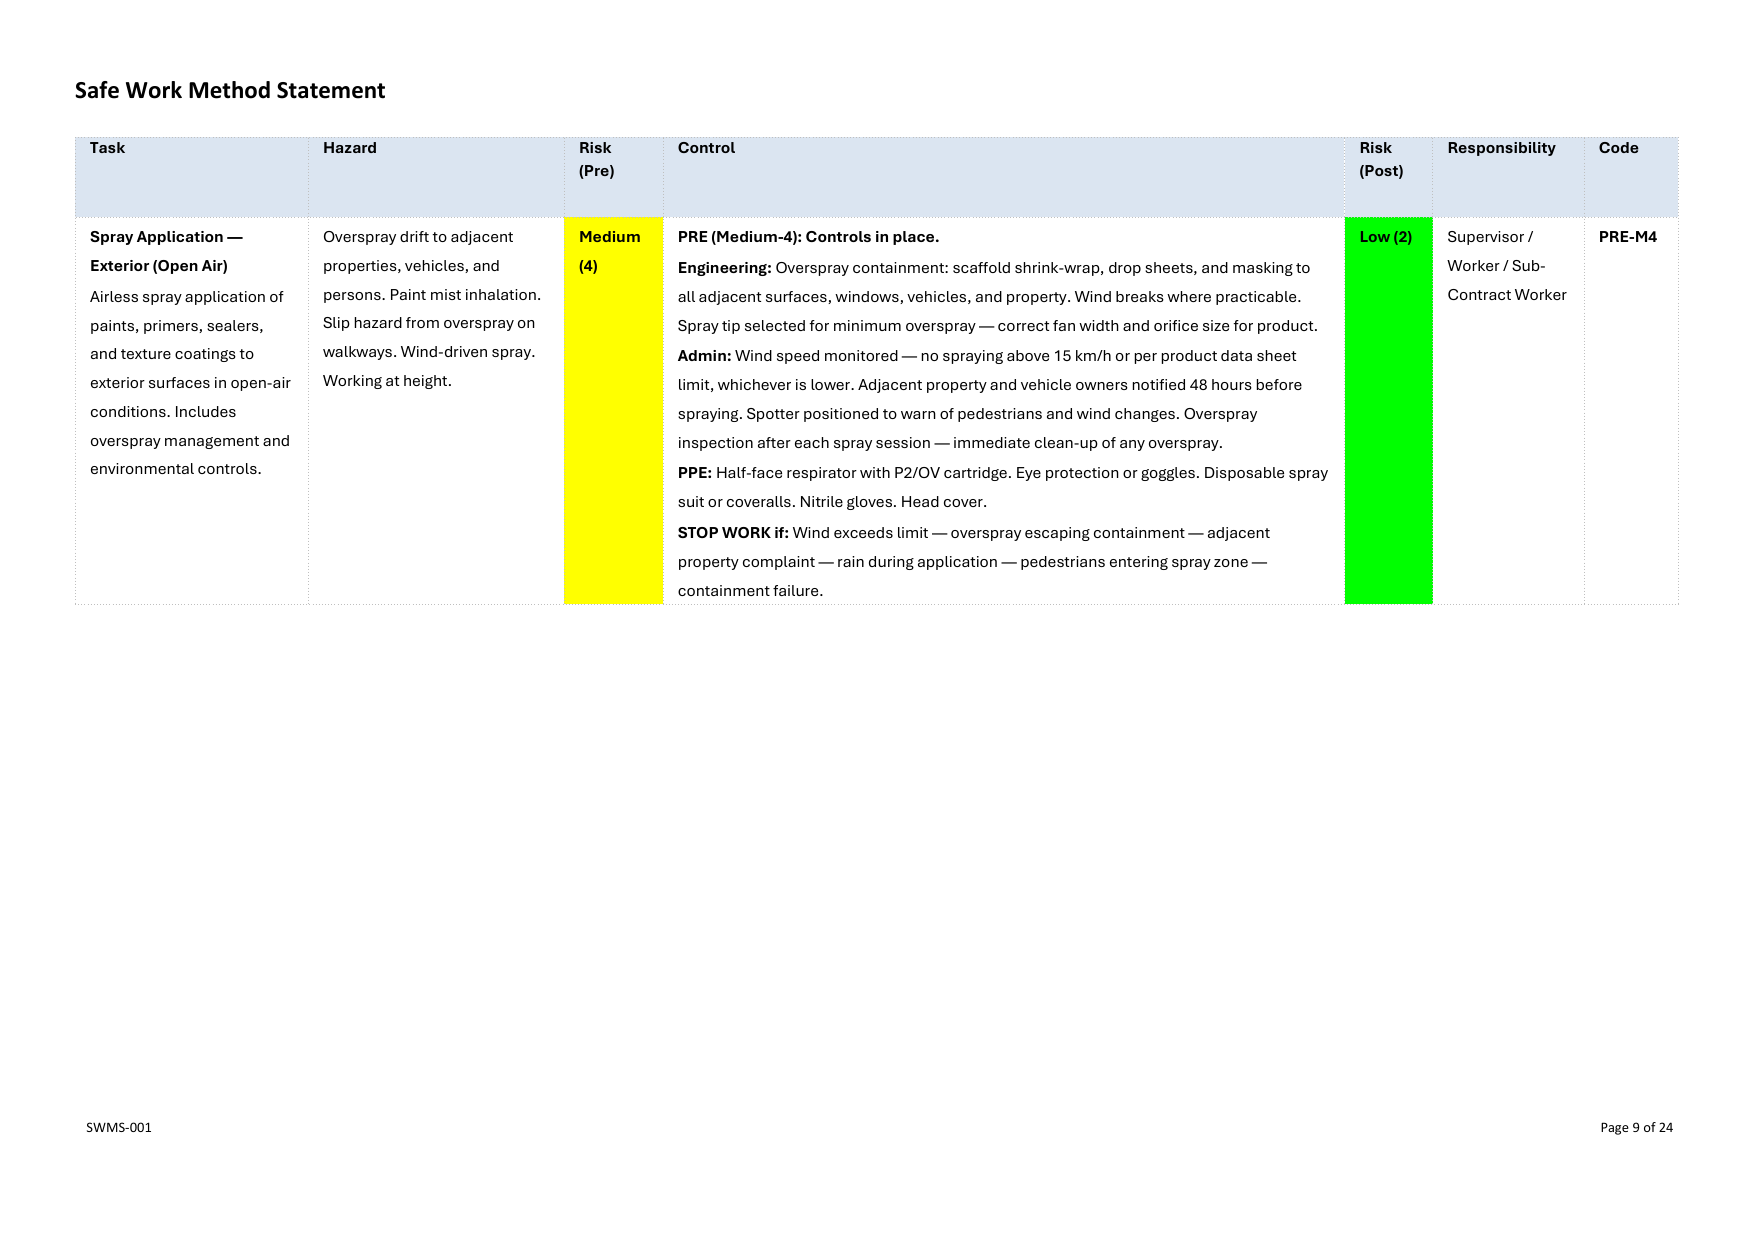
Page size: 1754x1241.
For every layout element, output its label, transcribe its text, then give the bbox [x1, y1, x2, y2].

table_cell Supervisor / Worker / Sub-Contract Worker [1433, 217, 1584, 604]
table_header Code [1584, 137, 1678, 217]
table_cell Spray Application — Exterior (Open Air) Airless spray application of paints, primers, sealers, and texture coatings to exterior surfaces in open-air conditions. Includes overspray management and environmental controls. [75, 217, 308, 604]
table_cell PRE-M4 [1584, 217, 1678, 604]
table_header Task [75, 137, 308, 217]
table_cell Medium (4) [564, 217, 663, 604]
table_header Risk (Pre) [564, 137, 663, 217]
table_header Hazard [308, 137, 564, 217]
table_cell PRE (Medium-4): Controls in place. Engineering: Overspray containment: scaffold shrink-wrap, drop sheets, and masking to all adjacent surfaces, windows, vehicles, and property. Wind breaks where practicable. Spray tip selected for minimum overspray — correct fan width and orifice size for product. Admin: Wind speed monitored — no spraying above 15 km/h or per product data sheet limit, whichever is lower. Adjacent property and vehicle owners notified 48 hours before spraying. Spotter positioned to warn of pedestrians and wind changes. Overspray inspection after each spray session — immediate clean-up of any overspray. PPE: Half-face respirator with P2/OV cartridge. Eye protection or goggles. Disposable spray suit or coveralls. Nitrile gloves. Head cover. STOP WORK if: Wind exceeds limit — overspray escaping containment — adjacent property complaint — rain during application — pedestrians entering spray zone — containment failure. [663, 217, 1344, 604]
table_header Control [663, 137, 1344, 217]
table_header Responsibility [1433, 137, 1584, 217]
table_cell Low (2) [1345, 217, 1433, 604]
table_cell Overspray drift to adjacent properties, vehicles, and persons. Paint mist inhalation. Slip hazard from overspray on walkways. Wind-driven spray. Working at height. [308, 217, 564, 604]
table_header Risk (Post) [1345, 137, 1433, 217]
